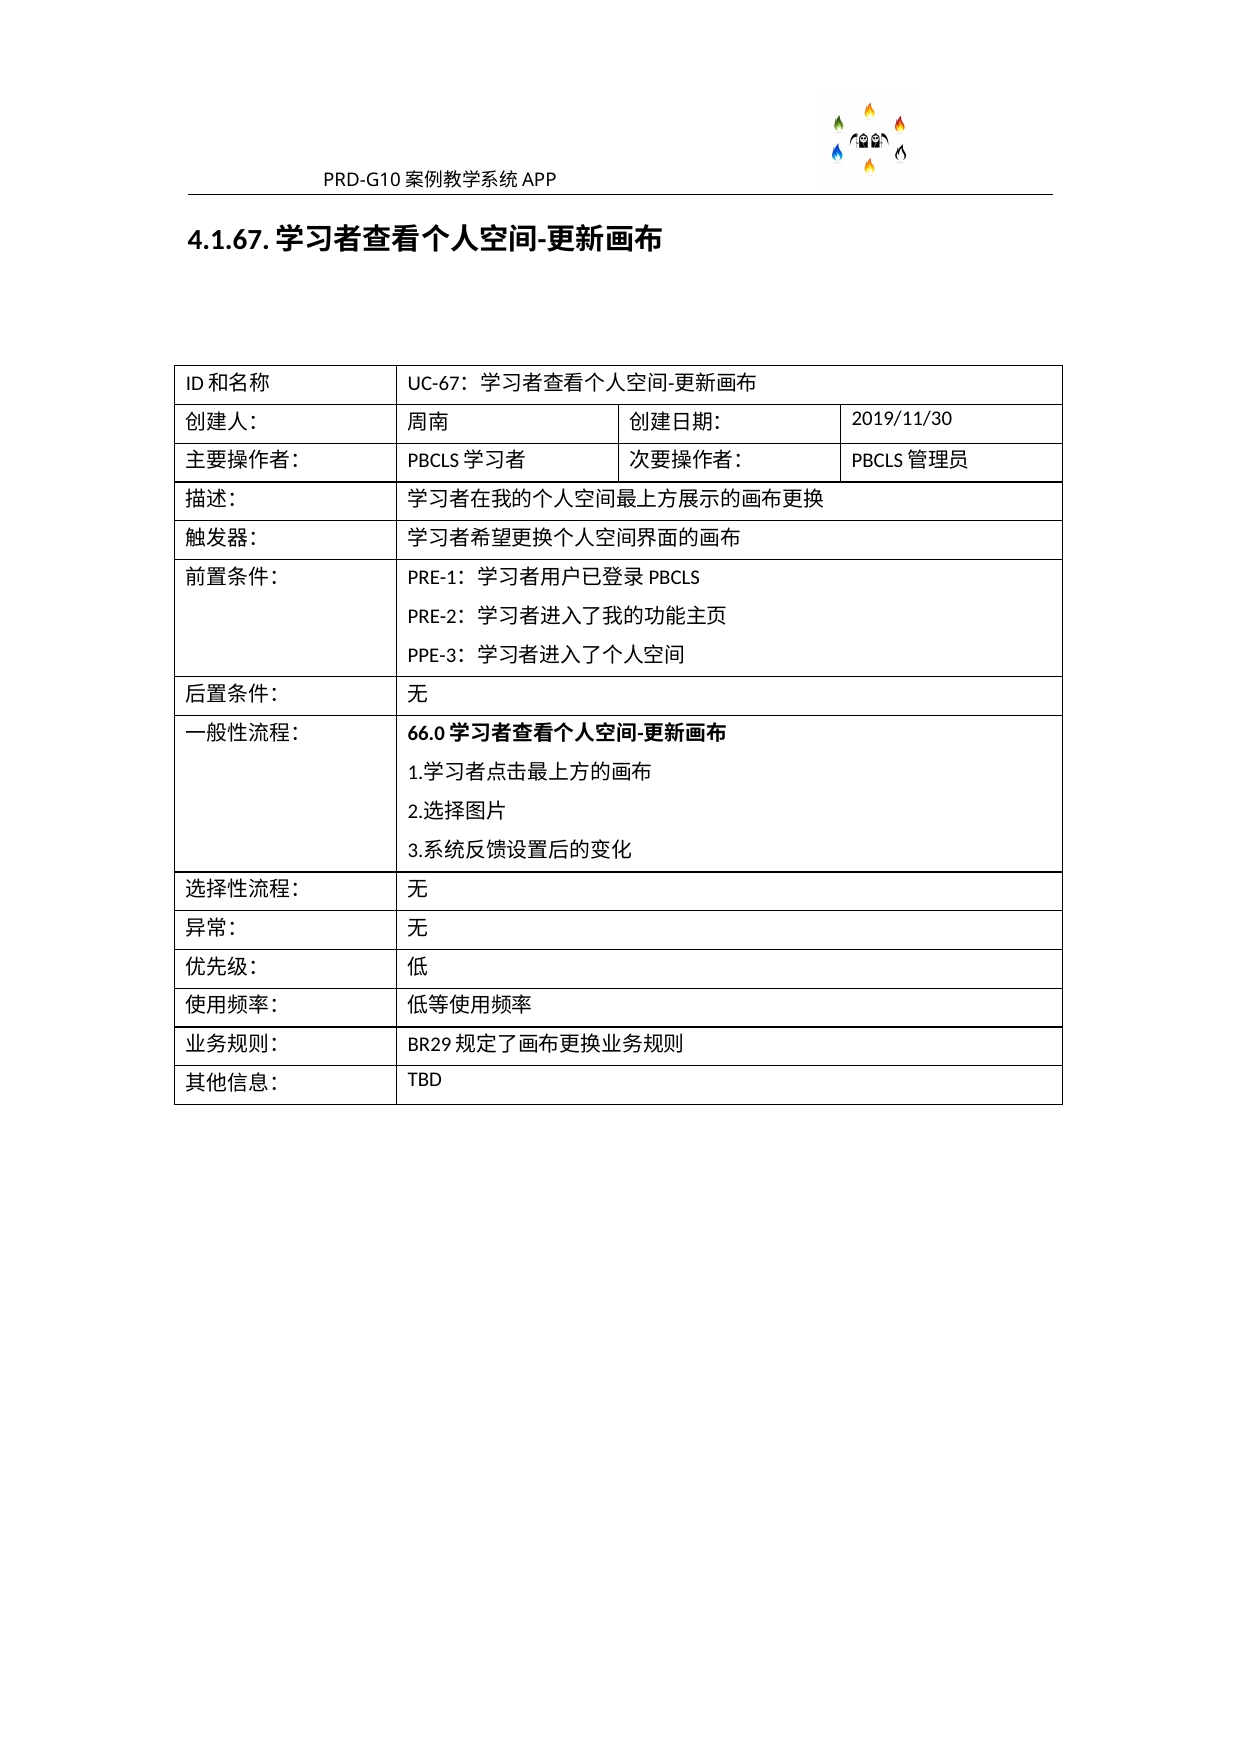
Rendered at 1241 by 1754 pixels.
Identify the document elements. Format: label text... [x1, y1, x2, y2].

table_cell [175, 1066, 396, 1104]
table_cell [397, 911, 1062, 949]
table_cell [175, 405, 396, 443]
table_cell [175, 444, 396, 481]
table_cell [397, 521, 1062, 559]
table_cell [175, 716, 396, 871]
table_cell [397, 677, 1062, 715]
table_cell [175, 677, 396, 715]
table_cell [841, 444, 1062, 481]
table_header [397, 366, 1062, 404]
picture [820, 88, 918, 187]
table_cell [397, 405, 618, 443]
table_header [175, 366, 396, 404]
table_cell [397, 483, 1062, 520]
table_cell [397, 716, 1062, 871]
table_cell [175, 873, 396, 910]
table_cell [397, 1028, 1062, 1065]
text 学习者查看个人空间-更新画布 [187, 204, 1053, 269]
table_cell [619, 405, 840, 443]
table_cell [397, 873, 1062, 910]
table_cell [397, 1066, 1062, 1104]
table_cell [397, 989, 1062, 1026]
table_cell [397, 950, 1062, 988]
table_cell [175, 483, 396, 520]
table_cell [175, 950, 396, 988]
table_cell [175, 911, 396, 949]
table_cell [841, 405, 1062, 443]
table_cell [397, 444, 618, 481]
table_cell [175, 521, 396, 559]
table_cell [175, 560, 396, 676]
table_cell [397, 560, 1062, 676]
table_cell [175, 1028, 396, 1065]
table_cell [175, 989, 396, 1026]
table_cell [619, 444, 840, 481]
